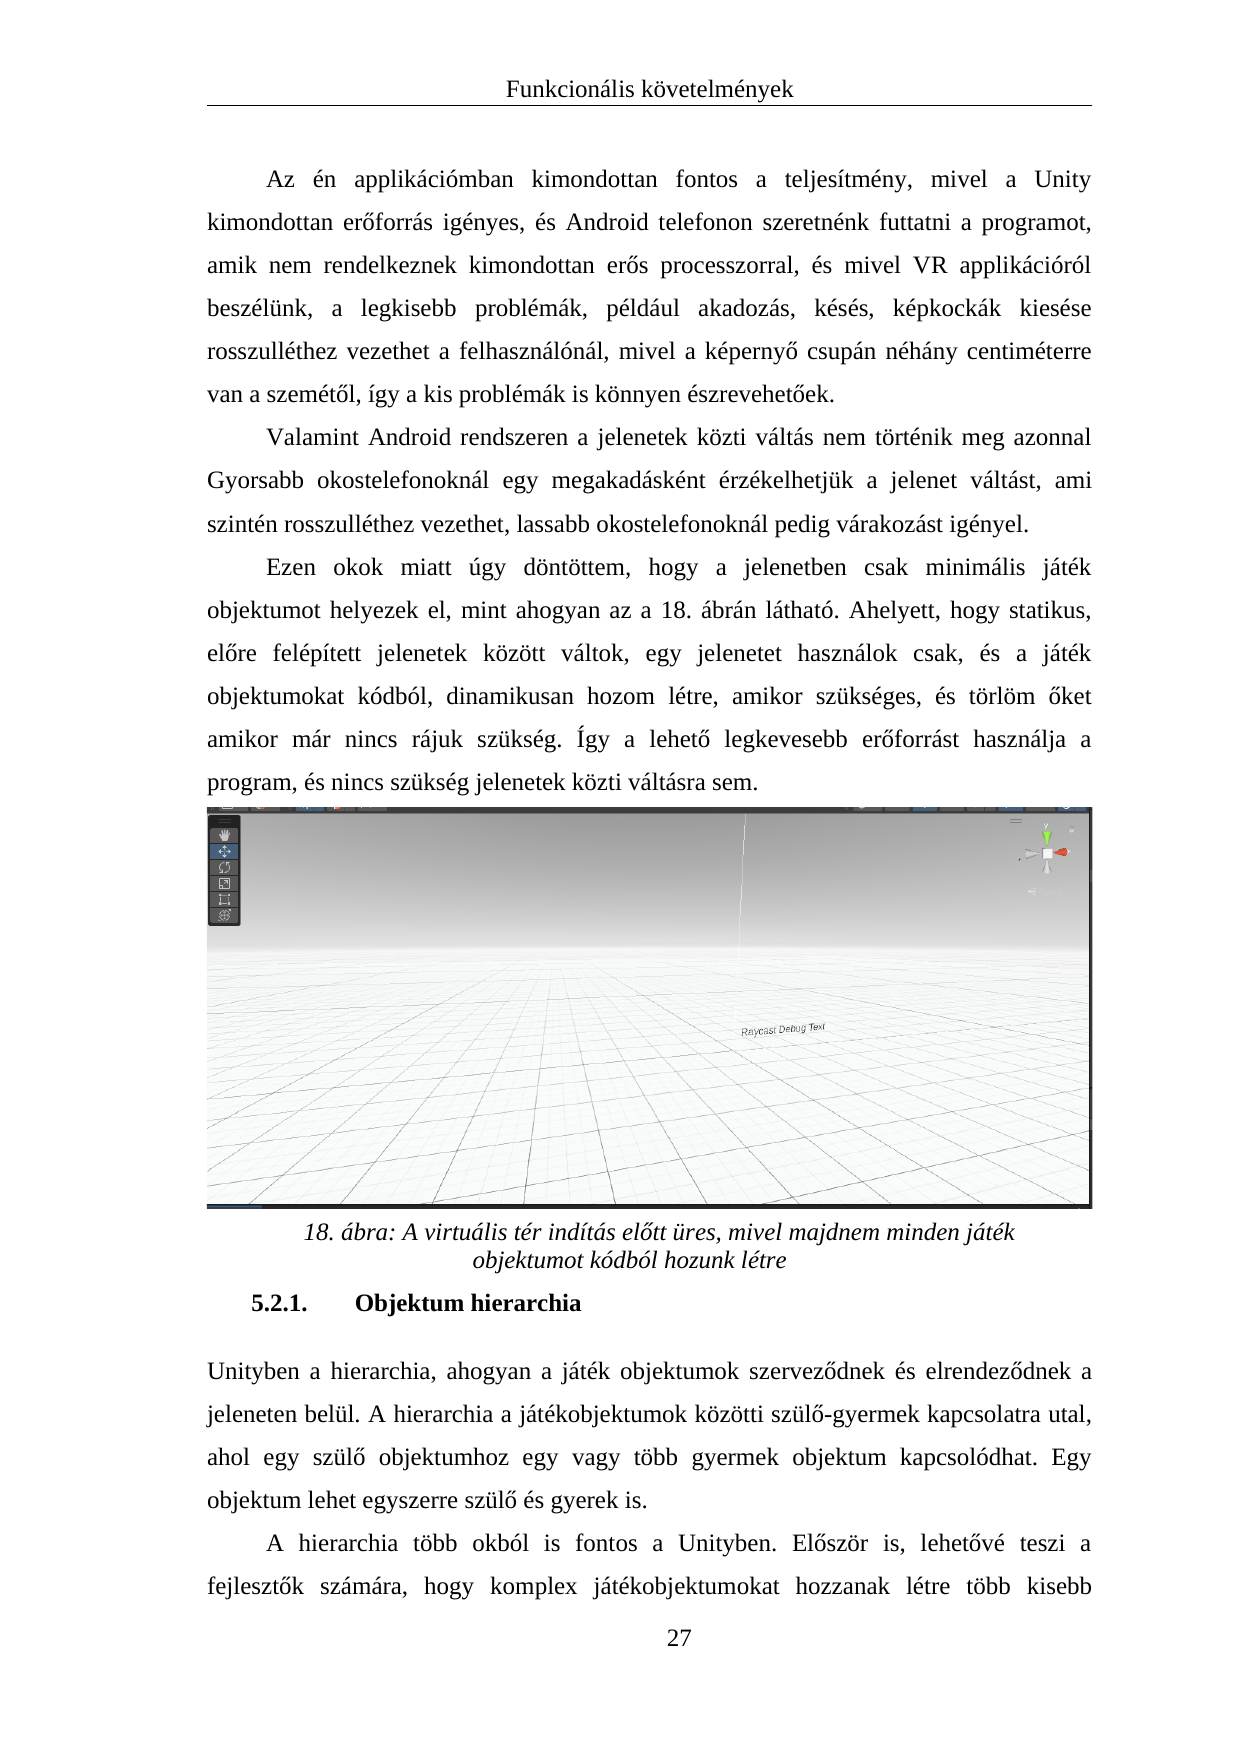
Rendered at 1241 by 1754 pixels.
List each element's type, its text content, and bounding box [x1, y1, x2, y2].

picture [206, 807, 1093, 1209]
subtitle Objektum hierarchia [251, 1209, 1092, 1316]
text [207, 1528, 1092, 1600]
text Az én applikációmban kimondottan fontos a teljesítmény, mivel a Unity kimondottan erőforrás igényes, és Android telefonon szeretnénk futtatni a programot, amik nem rendelkeznek kimondottan erős processzorral, és mivel VR applikációról beszélünk, a legkisebb problémák, például akadozás, késés, képkockák kiesése rosszulléthez vezethet a felhasználónál, mivel a képernyő csupán néhány centiméterre van a szemétől, így a kis problémák is könnyen észrevehetőek. [207, 164, 1092, 408]
text Valamint Android rendszeren a jelenetek közti váltás nem történik meg azonnal Gyorsabb okostelefonoknál egy megakadásként érzékelhetjük a jelenet váltást, ami szintén rosszulléthez vezethet, lassabb okostelefonoknál pedig várakozást igényel. [207, 422, 1092, 537]
text Ezen okok miatt úgy döntöttem, hogy a jelenetben csak minimális játék objektumot helyezek el, mint ahogyan az a 18. ábrán látható. Ahelyett, hogy statikus, előre felépített jelenetek között váltok, egy jelenetet használok csak, és a játék objektumokat kódból, dinamikusan hozom létre, amikor szükséges, és törlöm őket amikor már nincs rájuk szükség. Így a lehető legkevesebb erőforrást használja a program, és nincs szükség jelenetek közti váltásra sem. [207, 552, 1092, 796]
text Unityben a hierarchia, ahogyan a játék objektumok szerveződnek és elrendeződnek a jeleneten belül. A hierarchia a játékobjektumok közötti szülő-gyermek kapcsolatra utal, ahol egy szülő objektumhoz egy vagy több gyermek objektum kapcsolódhat. Egy objektum lehet egyszerre szülő és gyerek is. [207, 1356, 1092, 1514]
